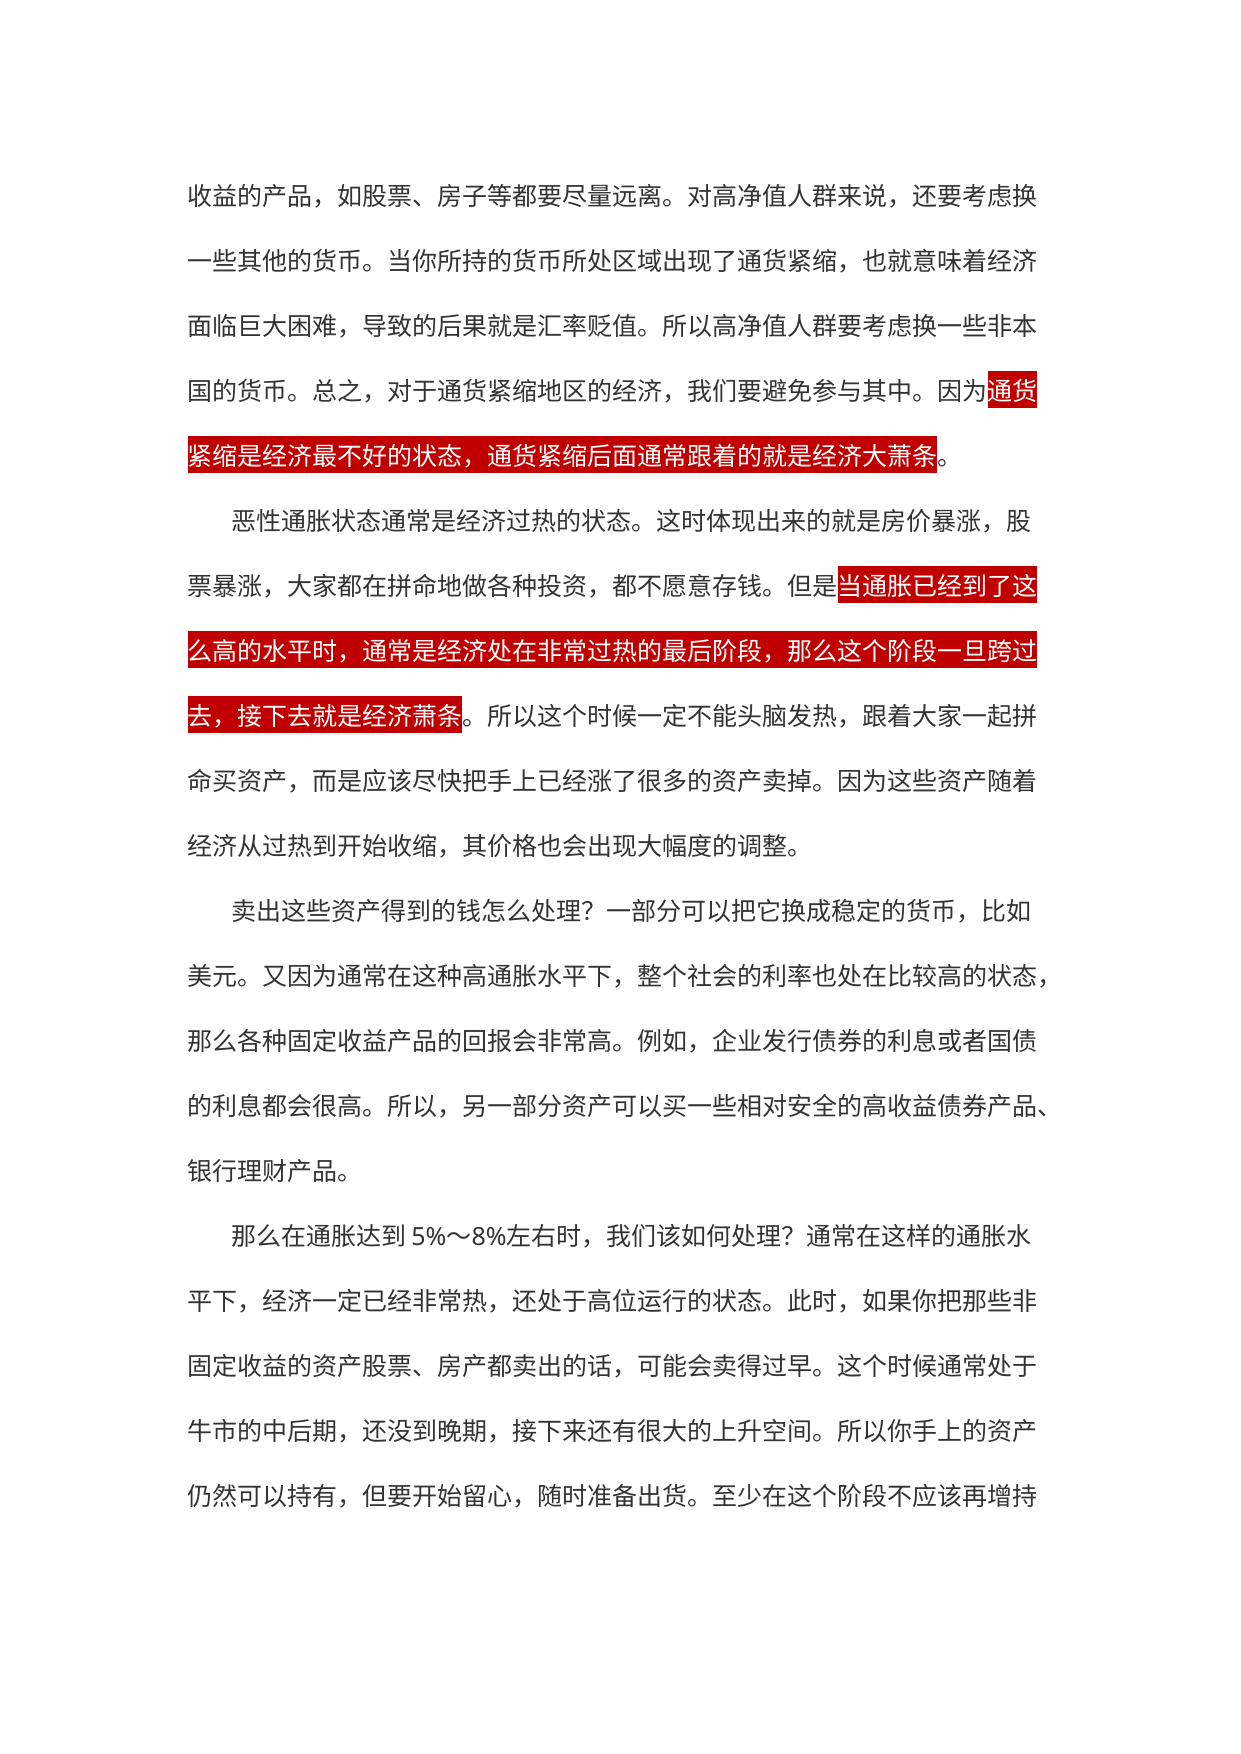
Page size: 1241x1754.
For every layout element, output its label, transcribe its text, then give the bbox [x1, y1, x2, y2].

text 卖出这些资产得到的钱怎么处理？一部分可以把它换成稳定的货币，比如美元。又因为通常在这种高通胀水平下，整个社会的利率也处在比较高的状态，那么各种固定收益产品的回报会非常高。例如，企业发行债券的利息或者国债的利息都会很高。所以，另一部分资产可以买一些相对安全的高收益债券产品、银行理财产品。 [187, 877, 1053, 1202]
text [187, 1202, 1053, 1527]
text 恶性通胀状态通常是经济过热的状态。这时体现出来的就是房价暴涨，股票暴涨，大家都在拼命地做各种投资，都不愿意存钱。但是当通胀已经到了这么高的水平时，通常是经济处在非常过热的最后阶段，那么这个阶段一旦跨过去，接下去就是经济萧条。所以这个时候一定不能头脑发热，跟着大家一起拼命买资产，而是应该尽快把手上已经涨了很多的资产卖掉。因为这些资产随着经济从过热到开始收缩，其价格也会出现大幅度的调整。 [187, 487, 1053, 877]
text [187, 162, 1053, 487]
